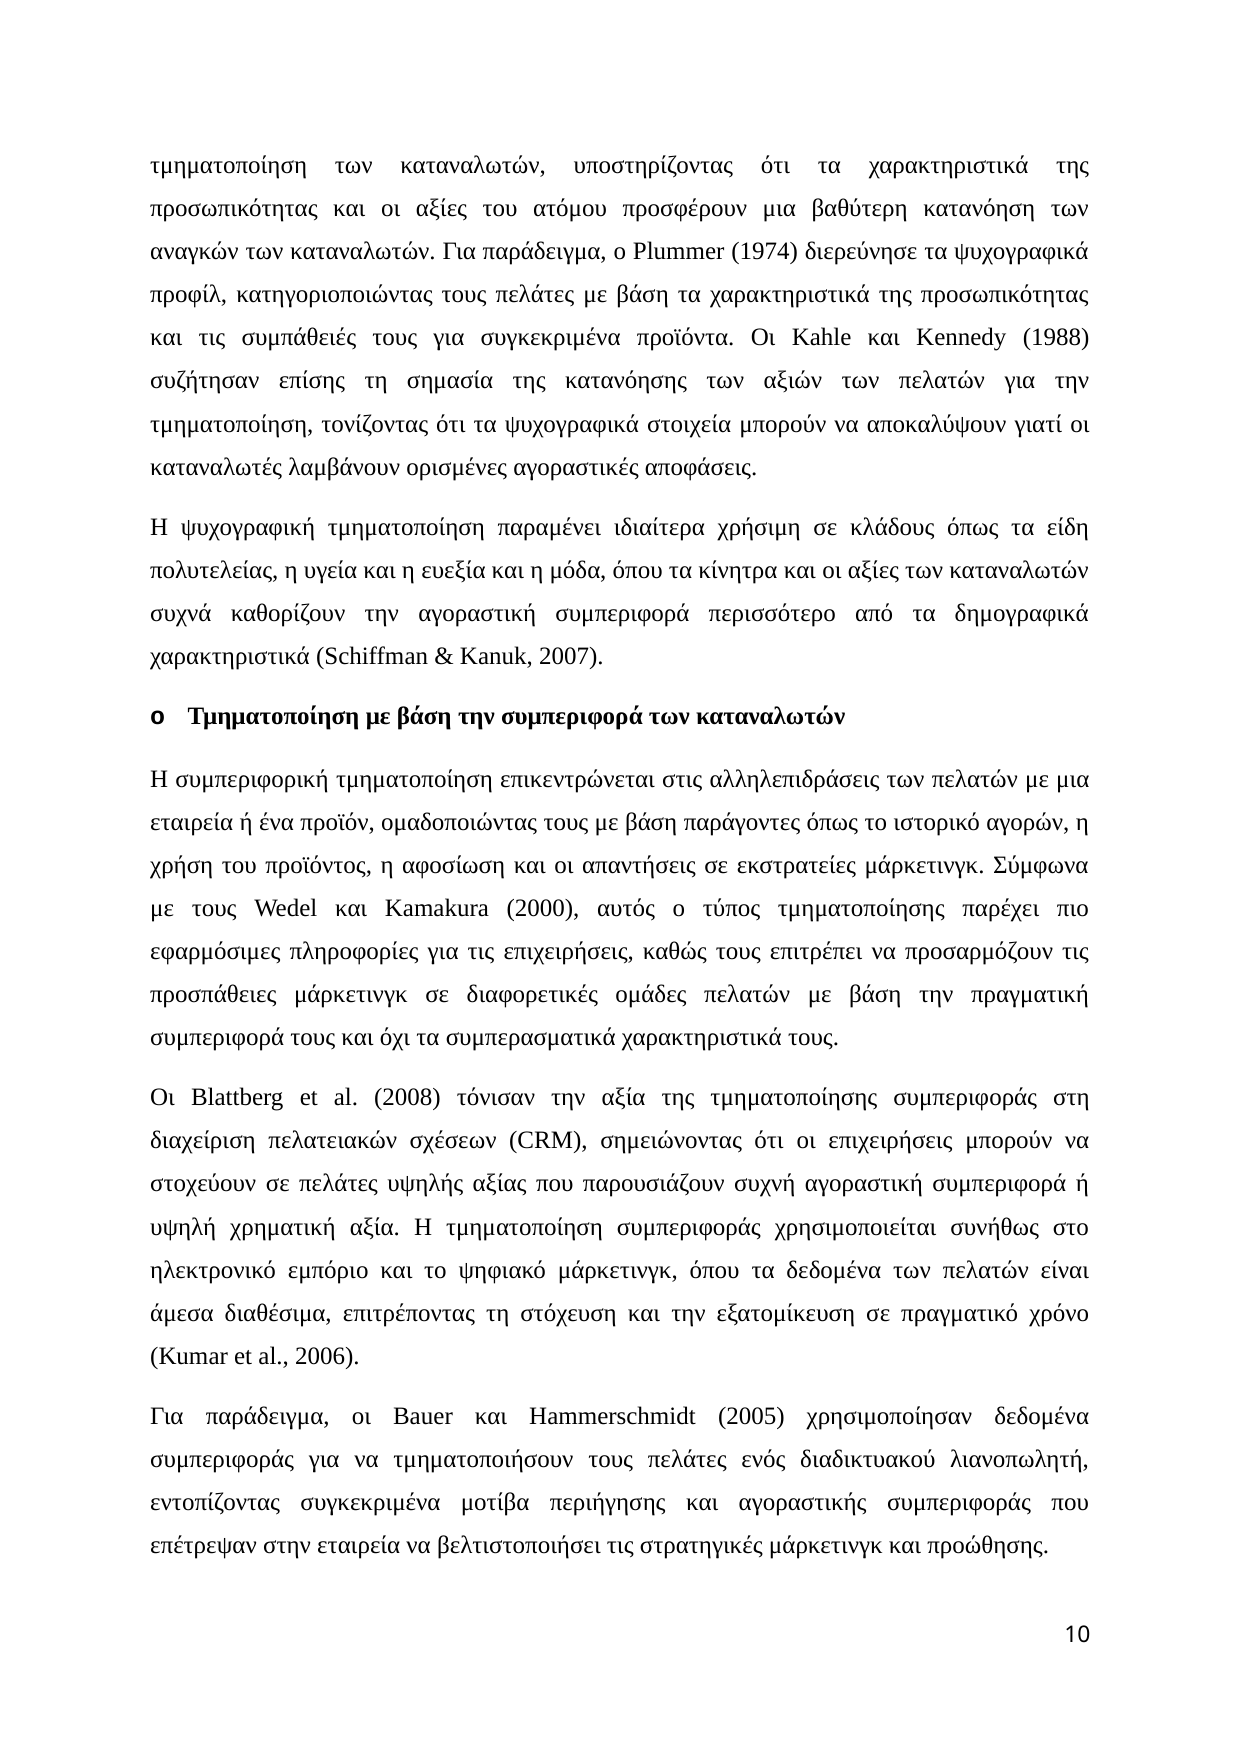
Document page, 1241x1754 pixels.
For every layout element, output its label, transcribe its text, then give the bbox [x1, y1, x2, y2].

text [150, 150, 1090, 481]
text Η συμπεριφορική τμηματοποίηση επικεντρώνεται στις αλληλεπιδράσεις των πελατών με μια εταιρεία ή ένα προϊόν, ομαδοποιώντας τους με βάση παράγοντες όπως το ιστορικό αγορών, η χρήση του προϊόντος, η αφοσίωση και οι απαντήσεις σε εκστρατείες μάρκετινγκ. Σύμφωνα με τους Wedel και Kamakura (2000), αυτός ο τύπος τμηματοποίησης παρέχει πιο εφαρμόσιμες πληροφορίες για τις επιχειρήσεις, καθώς τους επιτρέπει να προσαρμόζουν τις προσπάθειες μάρκετινγκ σε διαφορετικές ομάδες πελατών με βάση την πραγματική συμπεριφορά τους και όχι τα συμπερασματικά χαρακτηριστικά τους. [150, 764, 1090, 1051]
text Οι Blattberg et al. (2008) τόνισαν την αξία της τμηματοποίησης συμπεριφοράς στη διαχείριση πελατειακών σχέσεων (CRM), σημειώνοντας ότι οι επιχειρήσεις μπορούν να στοχεύουν σε πελάτες υψηλής αξίας που παρουσιάζουν συχνή αγοραστική συμπεριφορά ή υψηλή χρηματική αξία. Η τμηματοποίηση συμπεριφοράς χρησιμοποιείται συνήθως στο ηλεκτρονικό εμπόριο και το ψηφιακό μάρκετινγκ, όπου τα δεδομένα των πελατών είναι άμεσα διαθέσιμα, επιτρέποντας τη στόχευση και την εξατομίκευση σε πραγματικό χρόνο (Kumar et al., 2006). [150, 1082, 1090, 1370]
list Τμηματοποίηση με βάση την συμπεριφορά των καταναλωτών [150, 701, 1090, 732]
text Για παράδειγμα, οι Bauer και Hammerschmidt (2005) χρησιμοποίησαν δεδομένα συμπεριφοράς για να τμηματοποιήσουν τους πελάτες ενός διαδικτυακού λιανοπωλητή, εντοπίζοντας συγκεκριμένα μοτίβα περιήγησης και αγοραστικής συμπεριφοράς που επέτρεψαν στην εταιρεία να βελτιστοποιήσει τις στρατηγικές μάρκετινγκ και προώθησης. [150, 1401, 1090, 1559]
text Η ψυχογραφική τμηματοποίηση παραμένει ιδιαίτερα χρήσιμη σε κλάδους όπως τα είδη πολυτελείας, η υγεία και η ευεξία και η μόδα, όπου τα κίνητρα και οι αξίες των καταναλωτών συχνά καθορίζουν την αγοραστική συμπεριφορά περισσότερο από τα δημογραφικά χαρακτηριστικά (Schiffman & Kanuk, 2007). [150, 512, 1090, 670]
